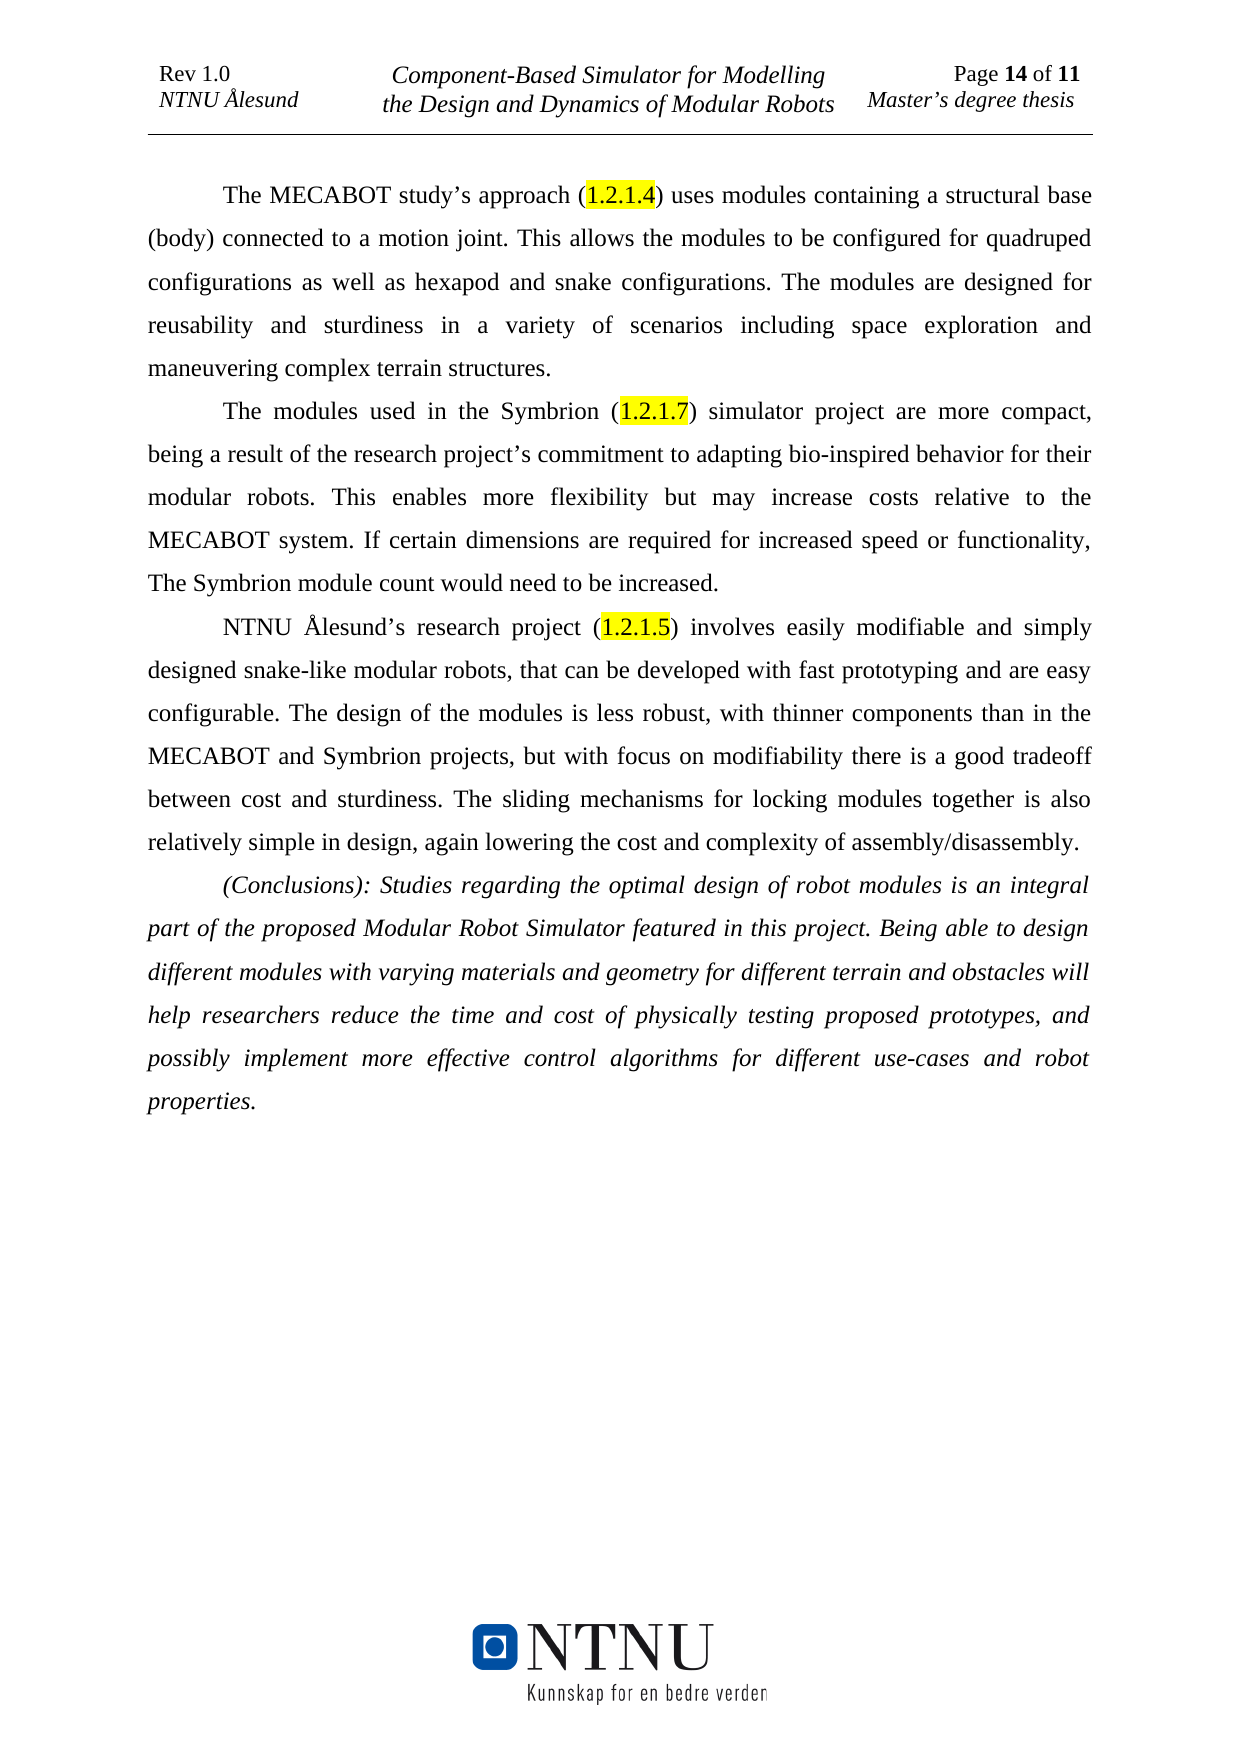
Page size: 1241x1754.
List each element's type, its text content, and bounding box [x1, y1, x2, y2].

picture [472, 1624, 767, 1705]
text The modules used in the Symbrion (1.2.1.7) simulator project are more compact, being a result of the research project’s commitment to adapting bio-inspired behavior for their modular robots. This enables more flexibility but may increase costs relative to the MECABOT system. If certain dimensions are required for increased speed or functionality, The Symbrion module count would need to be increased. [148, 396, 1093, 597]
text (Conclusions): Studies regarding the optimal design of robot modules is an integral part of the proposed Modular Robot Simulator featured in this project. Being able to design different modules with varying materials and geometry for different terrain and obstacles will help researchers reduce the time and cost of physically testing proposed prototypes, and possibly implement more effective control algorithms for different use-cases and robot properties. [148, 870, 1093, 1115]
text NTNU Ålesund’s research project (1.2.1.5) involves easily modifiable and simply designed snake-like modular robots, that can be developed with fast prototyping and are easy configurable. The design of the modules is less robust, with thinner components than in the MECABOT and Symbrion projects, but with focus on modifiability there is a good tradeoff between cost and sturdiness. The sliding mechanisms for locking modules together is also relatively simple in design, again lowering the cost and complexity of assembly/disassembly. [148, 612, 1093, 856]
text The MECABOT study’s approach (1.2.1.4) uses modules containing a structural base (body) connected to a motion joint. This allows the modules to be configured for quadruped configurations as well as hexapod and snake configurations. The modules are designed for reusability and sturdiness in a variety of scenarios including space exploration and maneuvering complex terrain structures. [148, 180, 1093, 382]
